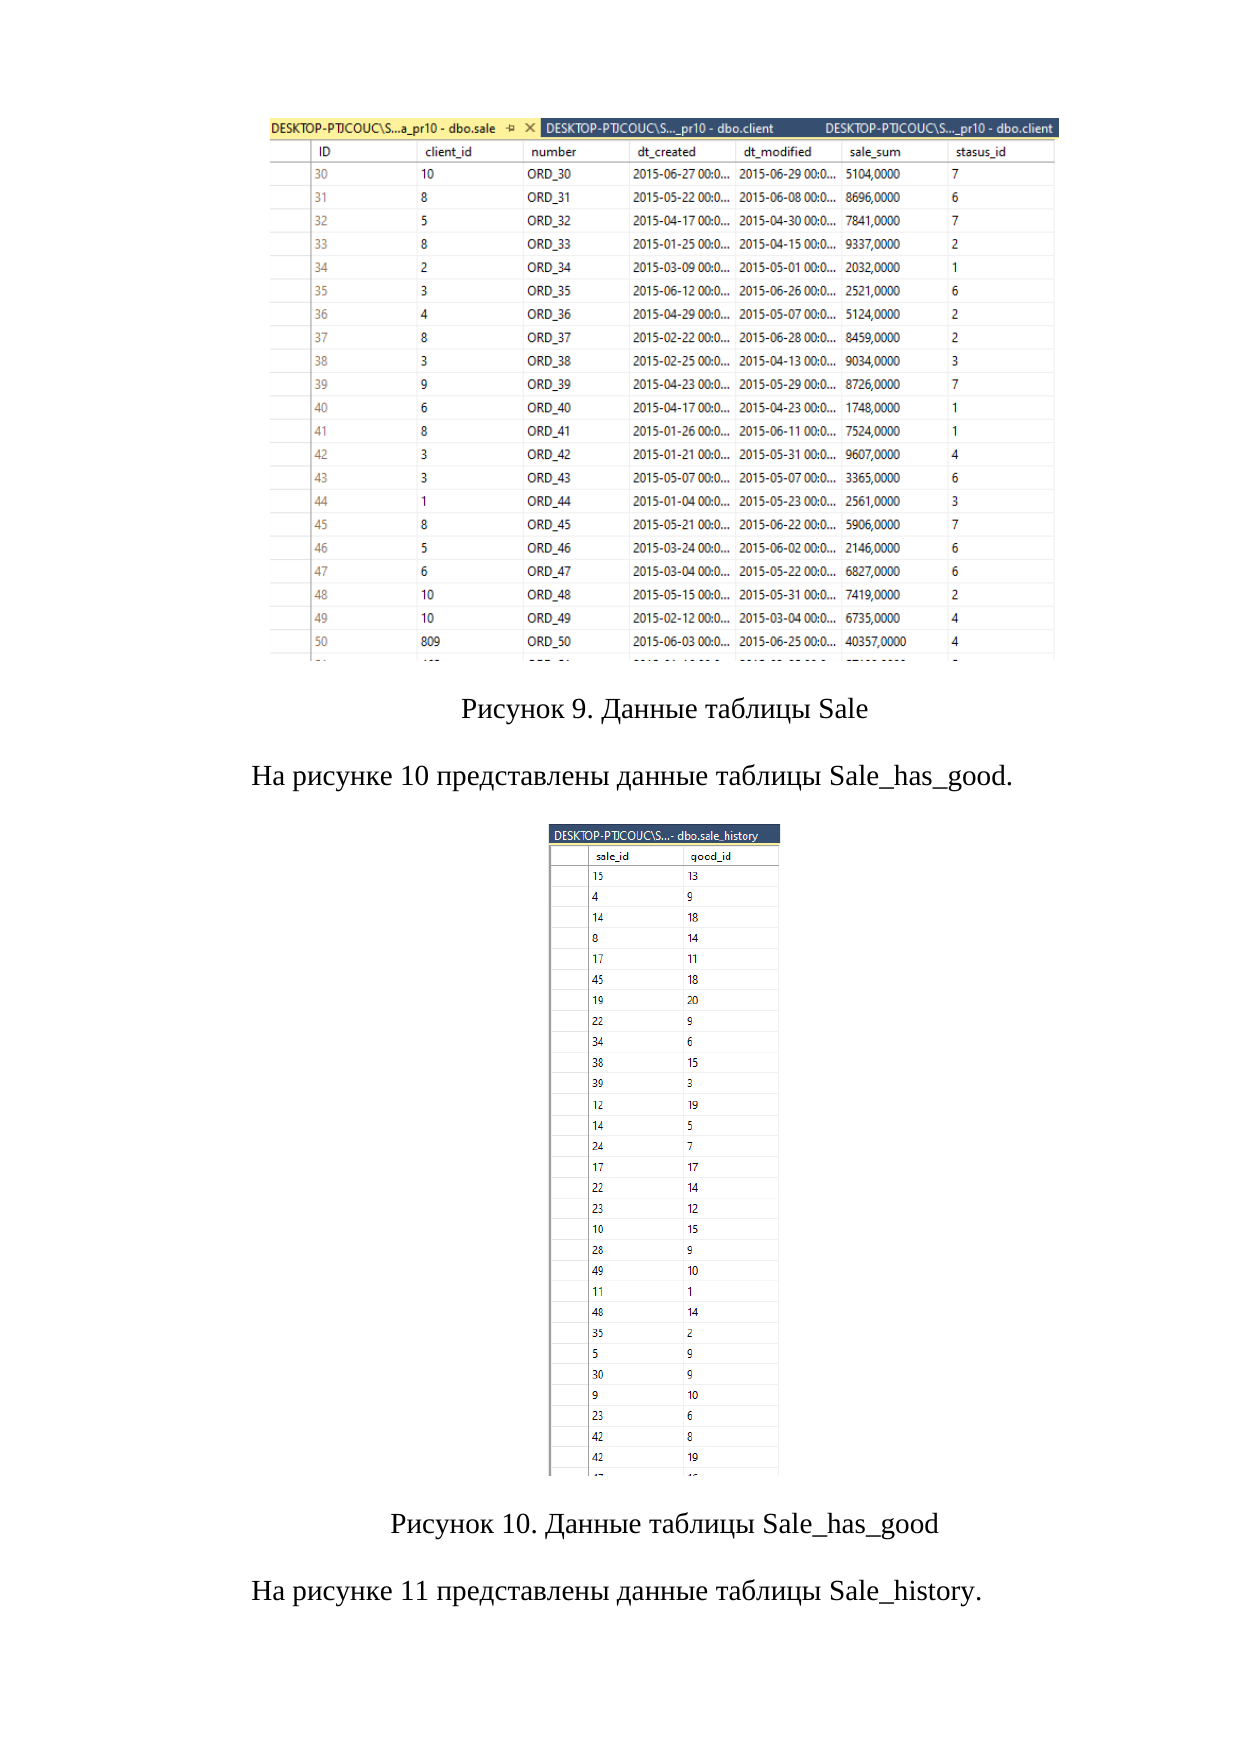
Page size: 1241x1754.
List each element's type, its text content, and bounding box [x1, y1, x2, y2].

picture [548, 824, 780, 1476]
text Рисунок 9. Данные таблицы Sale [177, 691, 1152, 724]
text На рисунке 11 представлены данные таблицы Sale_history. [177, 1573, 1152, 1606]
picture [269, 118, 1059, 661]
text На рисунке 10 представлены данные таблицы Sale_has_good. [177, 758, 1152, 791]
text Рисунок 10. Данные таблицы Sale_has_good [177, 1506, 1152, 1539]
